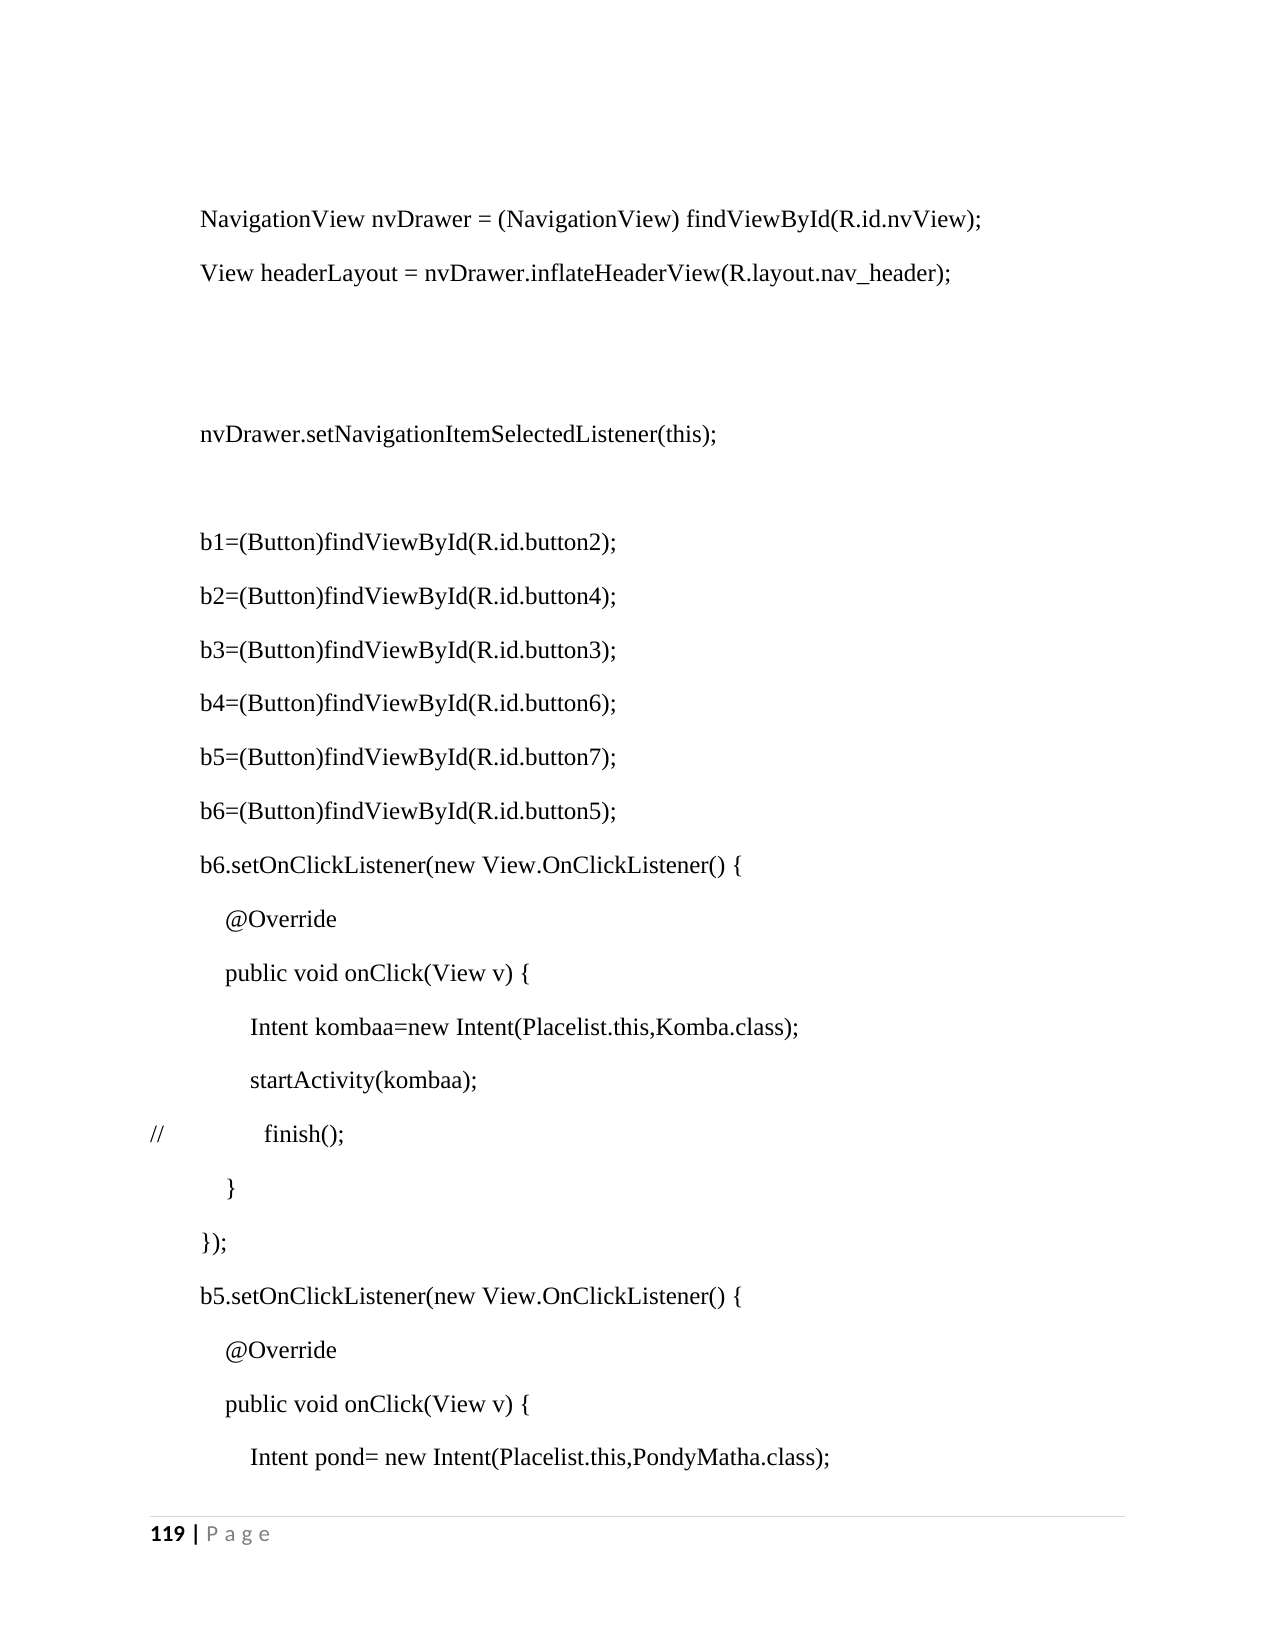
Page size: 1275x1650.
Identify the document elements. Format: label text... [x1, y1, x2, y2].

text @Override [150, 904, 1125, 933]
text public void onClick(View v) { [150, 1389, 1125, 1417]
text b2=(Button)findViewById(R.id.button4); [150, 581, 1125, 609]
text Intent pond= new Intent(Placelist.this,PondyMatha.class); [150, 1442, 1125, 1471]
text public void onClick(View v) { [150, 958, 1125, 987]
text @Override [150, 1335, 1125, 1363]
text } [150, 1173, 1125, 1202]
text b6.setOnClickListener(new View.OnClickListener() { [150, 850, 1125, 879]
text b5.setOnClickListener(new View.OnClickListener() { [150, 1281, 1125, 1310]
text nvDrawer.setNavigationItemSelectedListener(this); [150, 419, 1125, 448]
text View headerLayout = nvDrawer.inflateHeaderView(R.layout.nav_header); [150, 258, 1125, 286]
text startActivity(kombaa); [150, 1066, 1125, 1094]
text // finish(); [150, 1119, 1125, 1148]
text b5=(Button)findViewById(R.id.button7); [150, 742, 1125, 771]
text Intent kombaa=new Intent(Placelist.this,Komba.class); [150, 1012, 1125, 1040]
text b1=(Button)findViewById(R.id.button2); [150, 527, 1125, 556]
text b3=(Button)findViewById(R.id.button3); [150, 635, 1125, 663]
text b4=(Button)findViewById(R.id.button6); [150, 688, 1125, 717]
text }); [150, 1227, 1125, 1256]
text b6=(Button)findViewById(R.id.button5); [150, 796, 1125, 825]
text NavigationView nvDrawer = (NavigationView) findViewById(R.id.nvView); [150, 204, 1125, 233]
